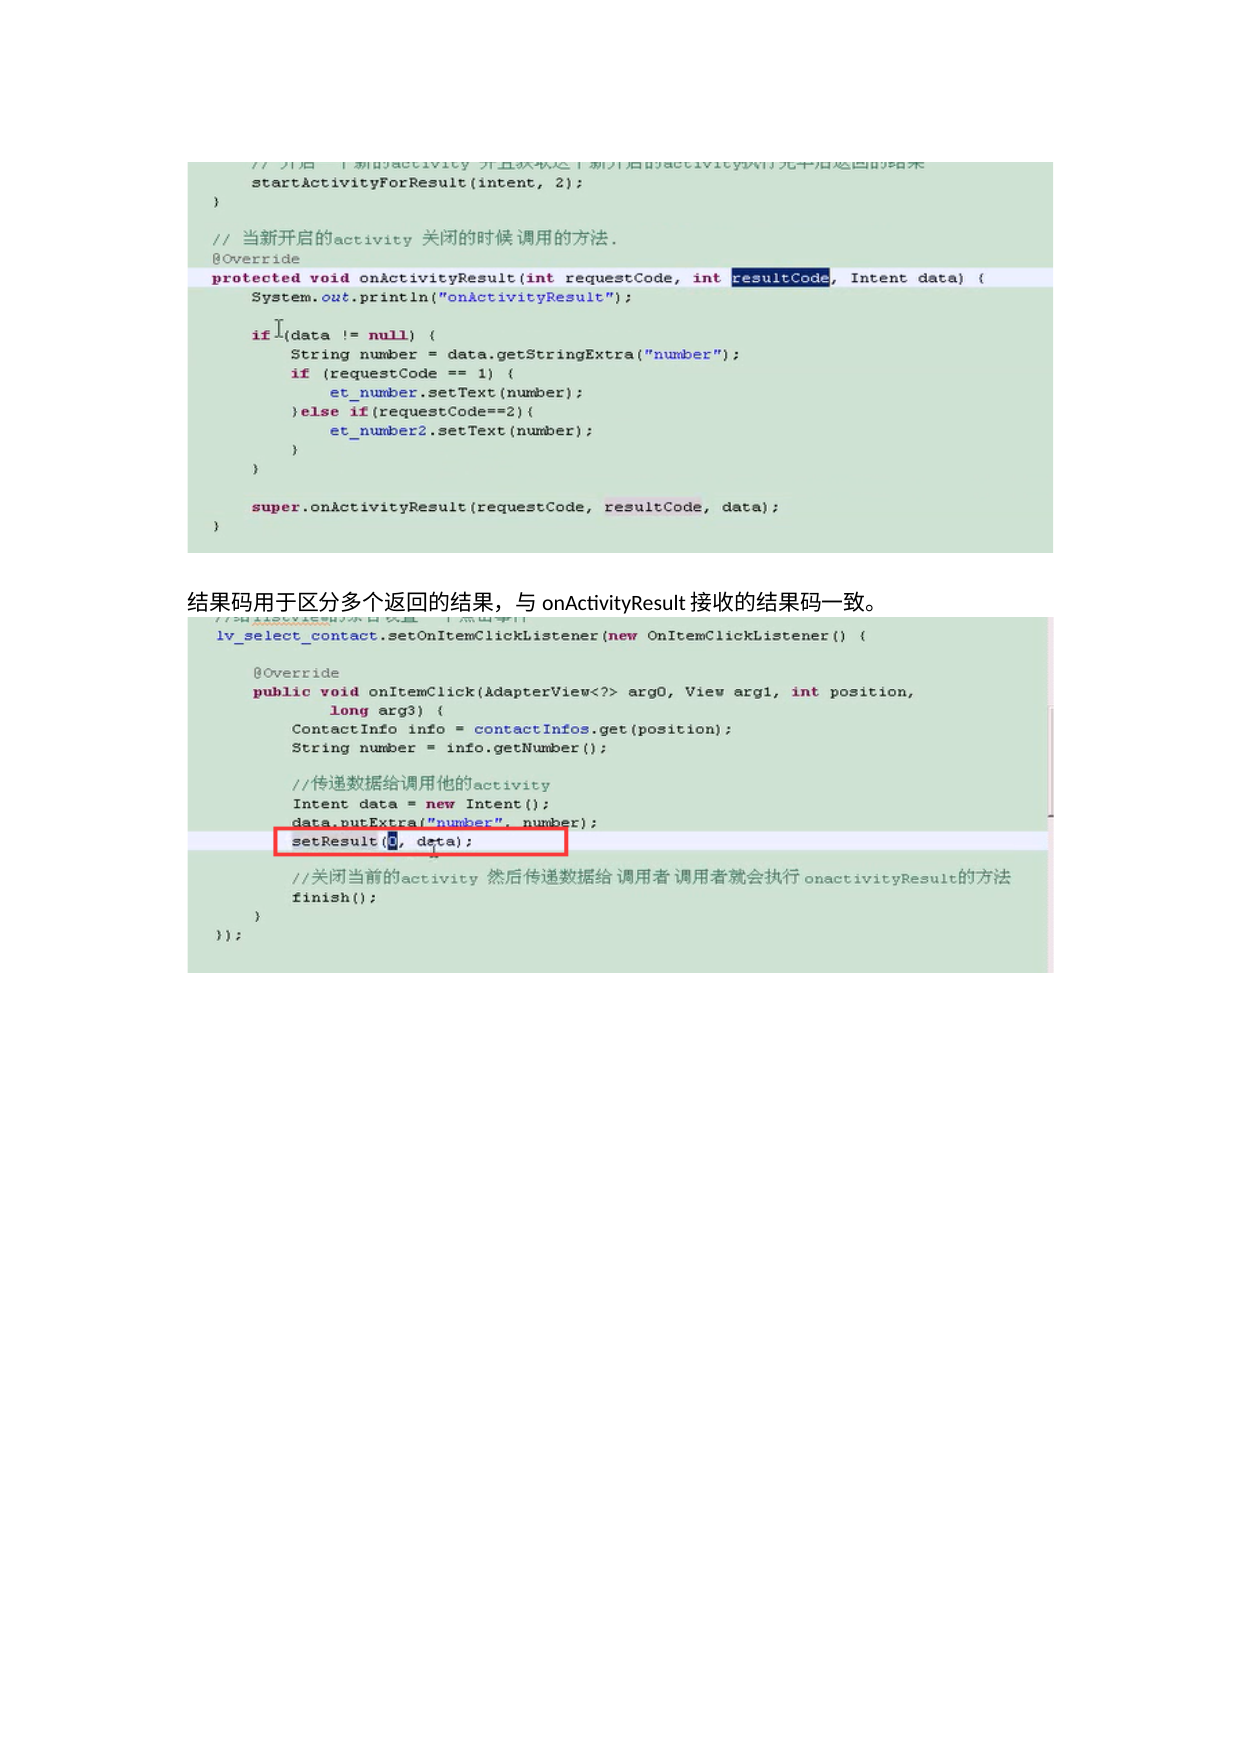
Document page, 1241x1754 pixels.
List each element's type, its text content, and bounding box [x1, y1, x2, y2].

text 结果码用于区分多个返回的结果，与onActivityResult接收的结果码一致。 [187, 584, 1053, 617]
picture [187, 162, 1054, 553]
picture [187, 617, 1054, 973]
